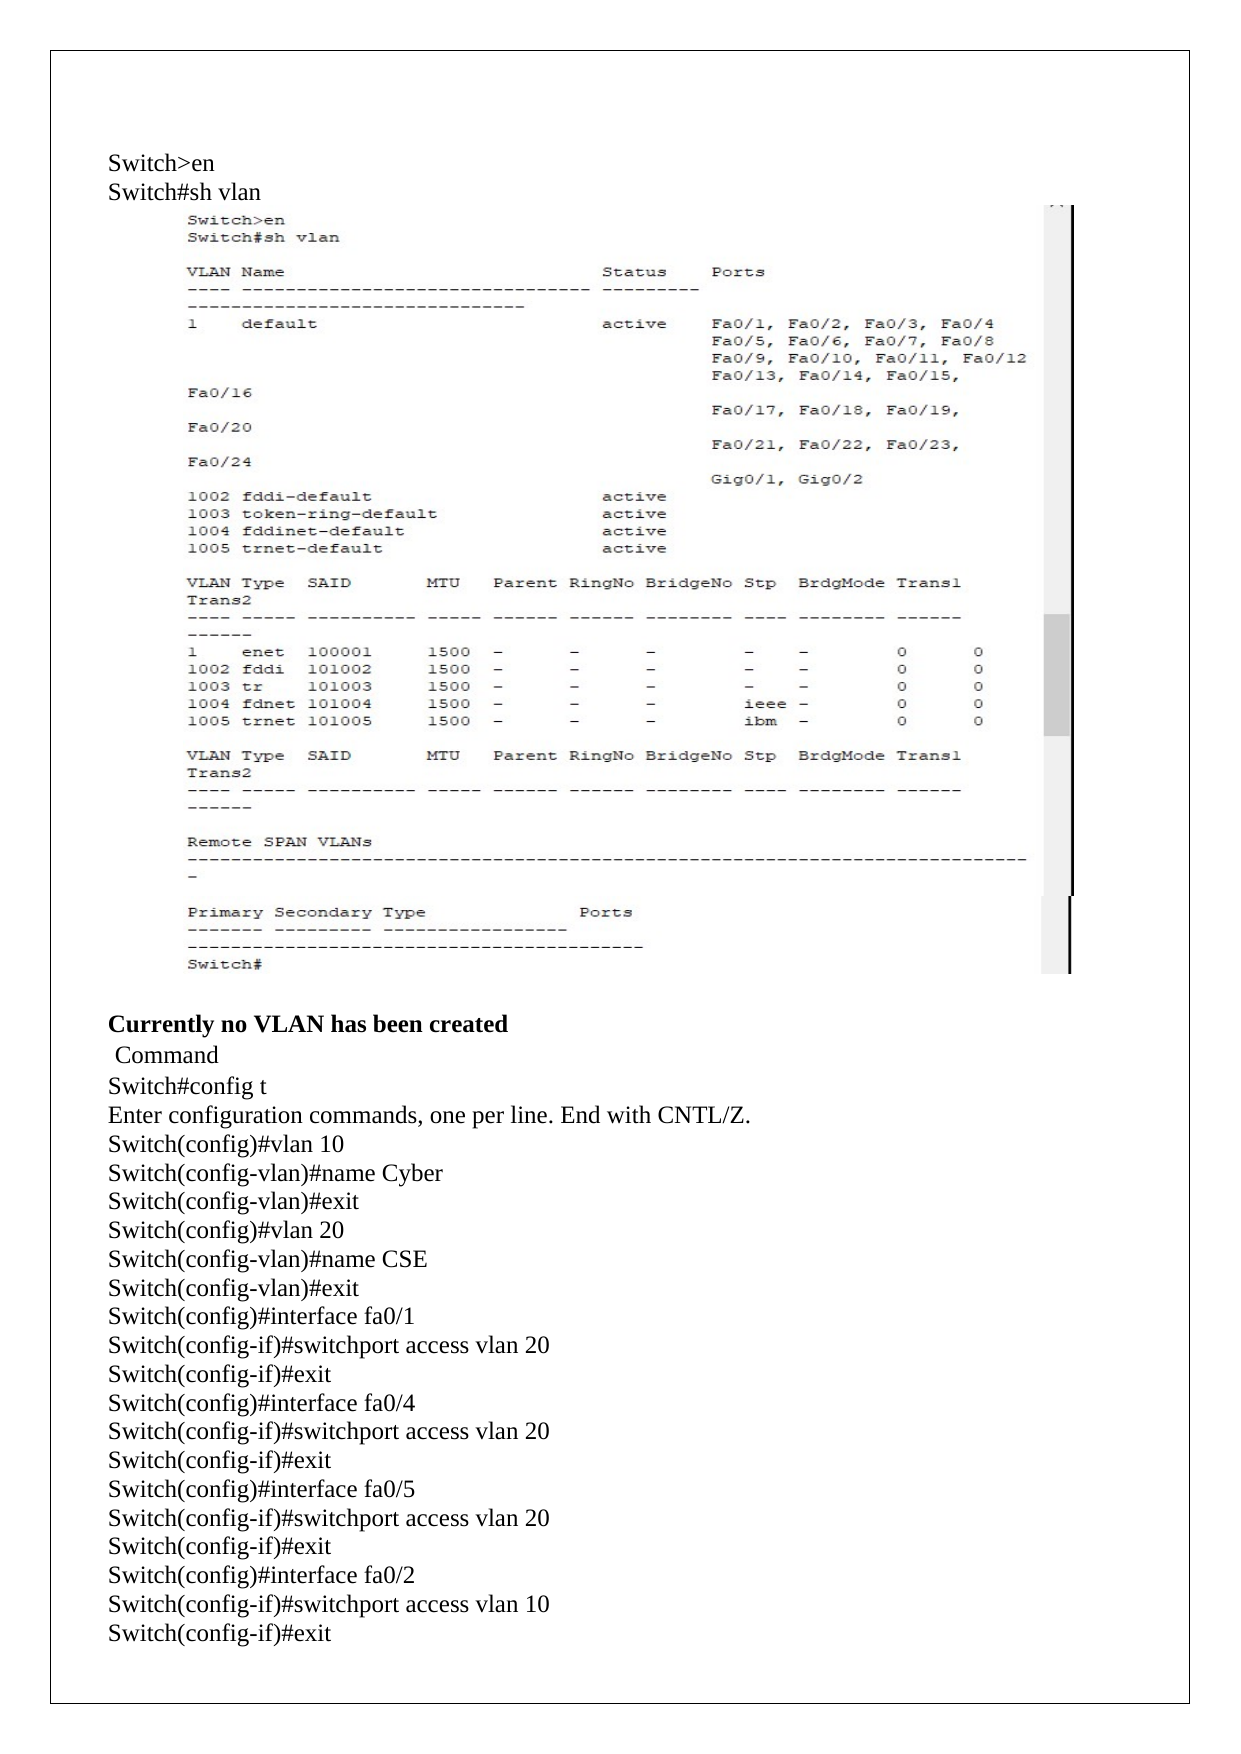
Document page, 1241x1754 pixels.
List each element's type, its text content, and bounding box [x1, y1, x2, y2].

text Switch(config)#interface fa0/2 [108, 1560, 1087, 1589]
text Switch(config-if)#exit [108, 1445, 1087, 1474]
text Switch>en [108, 148, 1087, 177]
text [108, 1589, 1087, 1618]
text Switch(config)#interface fa0/5 [108, 1474, 1087, 1503]
text Switch(config)#vlan 20 [108, 1215, 1087, 1244]
text Switch(config-if)#exit [108, 1531, 1087, 1560]
text Currently no VLAN has been created [108, 1009, 1132, 1038]
text Switch(config-vlan)#name Cyber [108, 1158, 1087, 1186]
text Switch#sh vlan [108, 177, 1087, 205]
text Switch(config-if)#exit [108, 1618, 1087, 1646]
text Switch(config-if)#switchport access vlan 20 [108, 1416, 1087, 1445]
text Switch(config)#interface fa0/4 [108, 1388, 1087, 1416]
text Switch(config-vlan)#name CSE [108, 1244, 1087, 1273]
text Switch(config)#interface fa0/1 [108, 1301, 1087, 1330]
text Switch(config-if)#switchport access vlan 20 [108, 1503, 1087, 1531]
text Switch(config-if)#exit [108, 1359, 1087, 1388]
text Command [108, 1040, 1132, 1069]
text Switch(config-vlan)#exit [108, 1186, 1087, 1215]
picture [183, 205, 1074, 974]
text Switch(config-if)#switchport access vlan 20 [108, 1330, 1087, 1359]
text Enter configuration commands, one per line. End with CNTL/Z. [108, 1100, 1087, 1129]
text Switch(config-vlan)#exit [108, 1273, 1087, 1301]
text Switch#config t [108, 1071, 1087, 1100]
text Switch(config)#vlan 10 [108, 1129, 1087, 1158]
